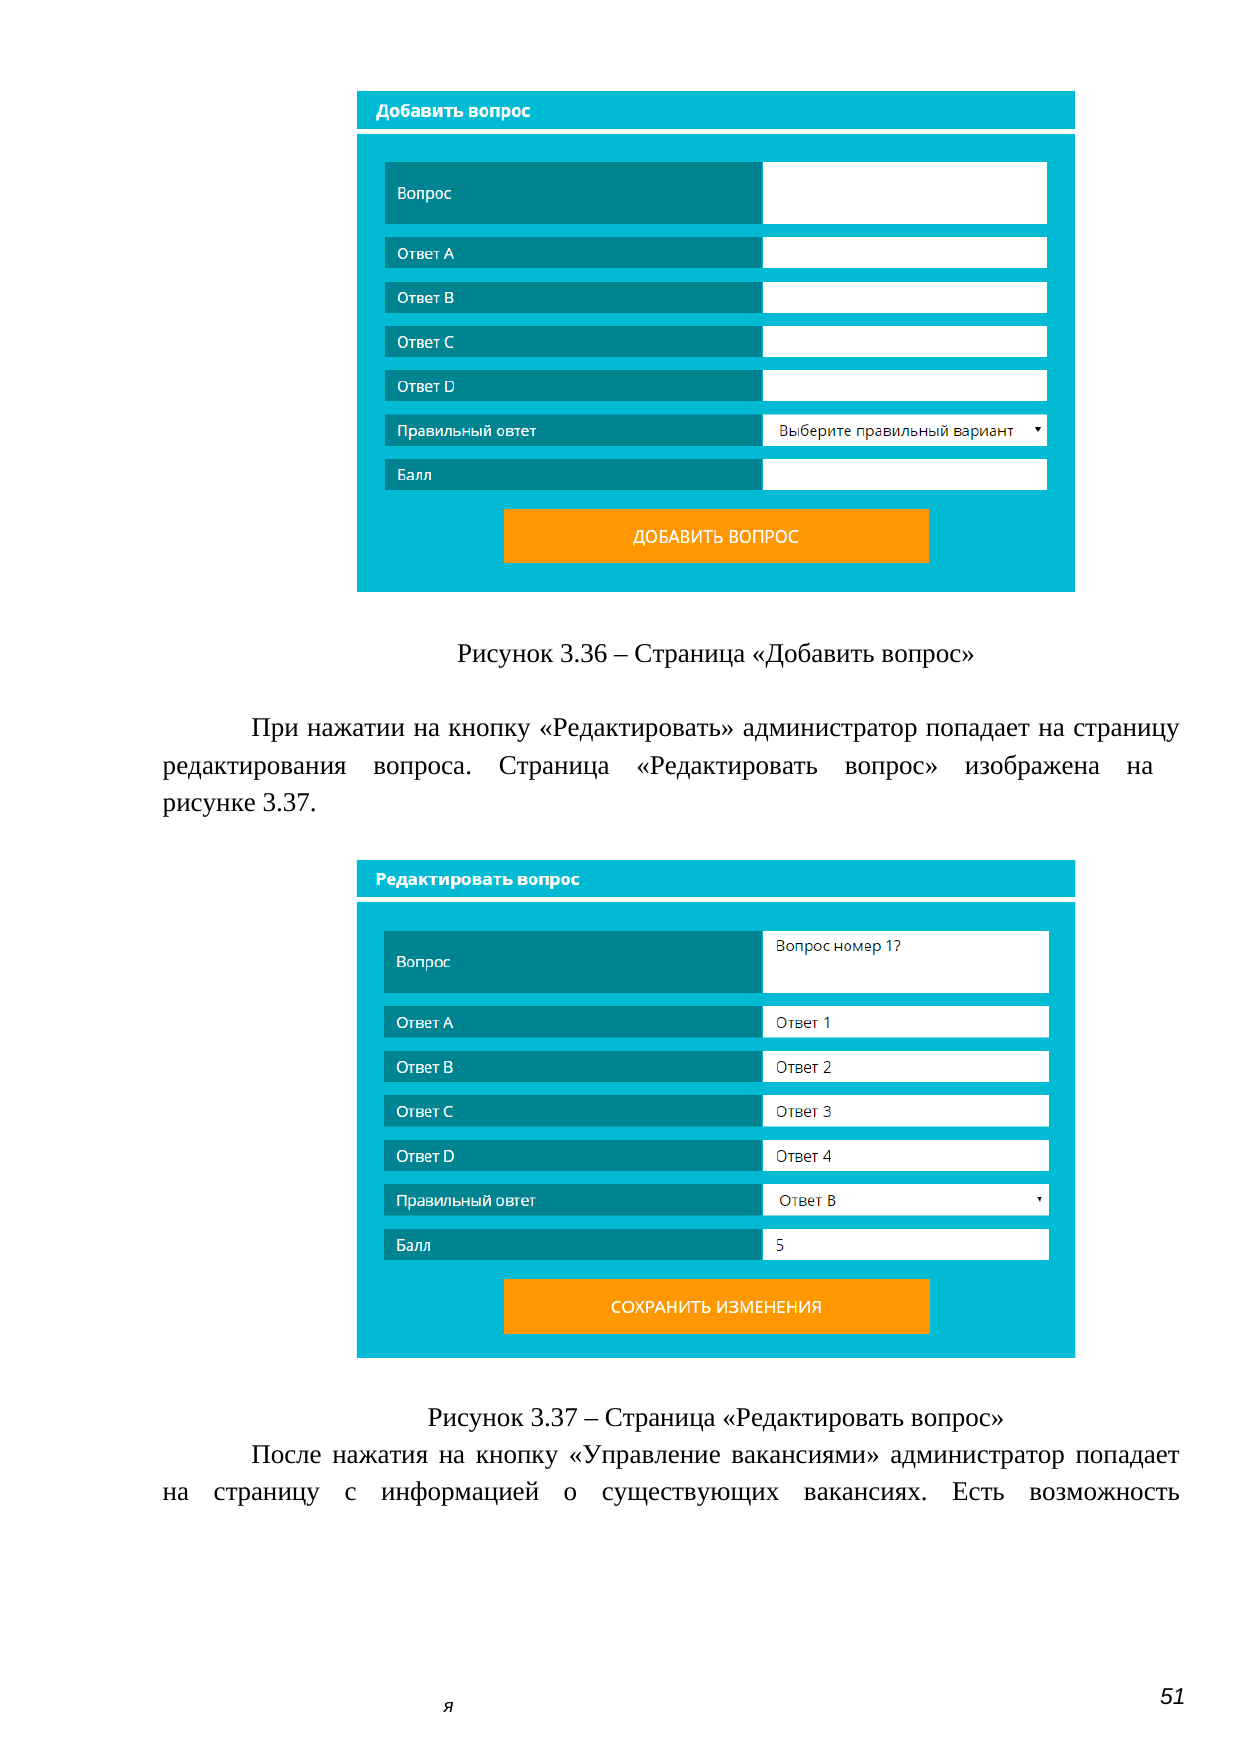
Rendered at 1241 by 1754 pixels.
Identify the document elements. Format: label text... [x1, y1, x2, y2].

picture [356, 88, 1077, 594]
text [162, 1438, 1181, 1507]
text Рисунок 3.36 – Страница «Добавить вопрос» [162, 637, 1181, 668]
picture [356, 860, 1076, 1358]
text Рисунок 3.37 – Страница «Редактировать вопрос» [162, 1401, 1181, 1432]
text При нажатии на кнопку «Редактировать» администратор попадает на страницу редактирования вопроса. Страница «Редактировать вопрос» изображена на рисунке 3.37. [162, 712, 1181, 817]
